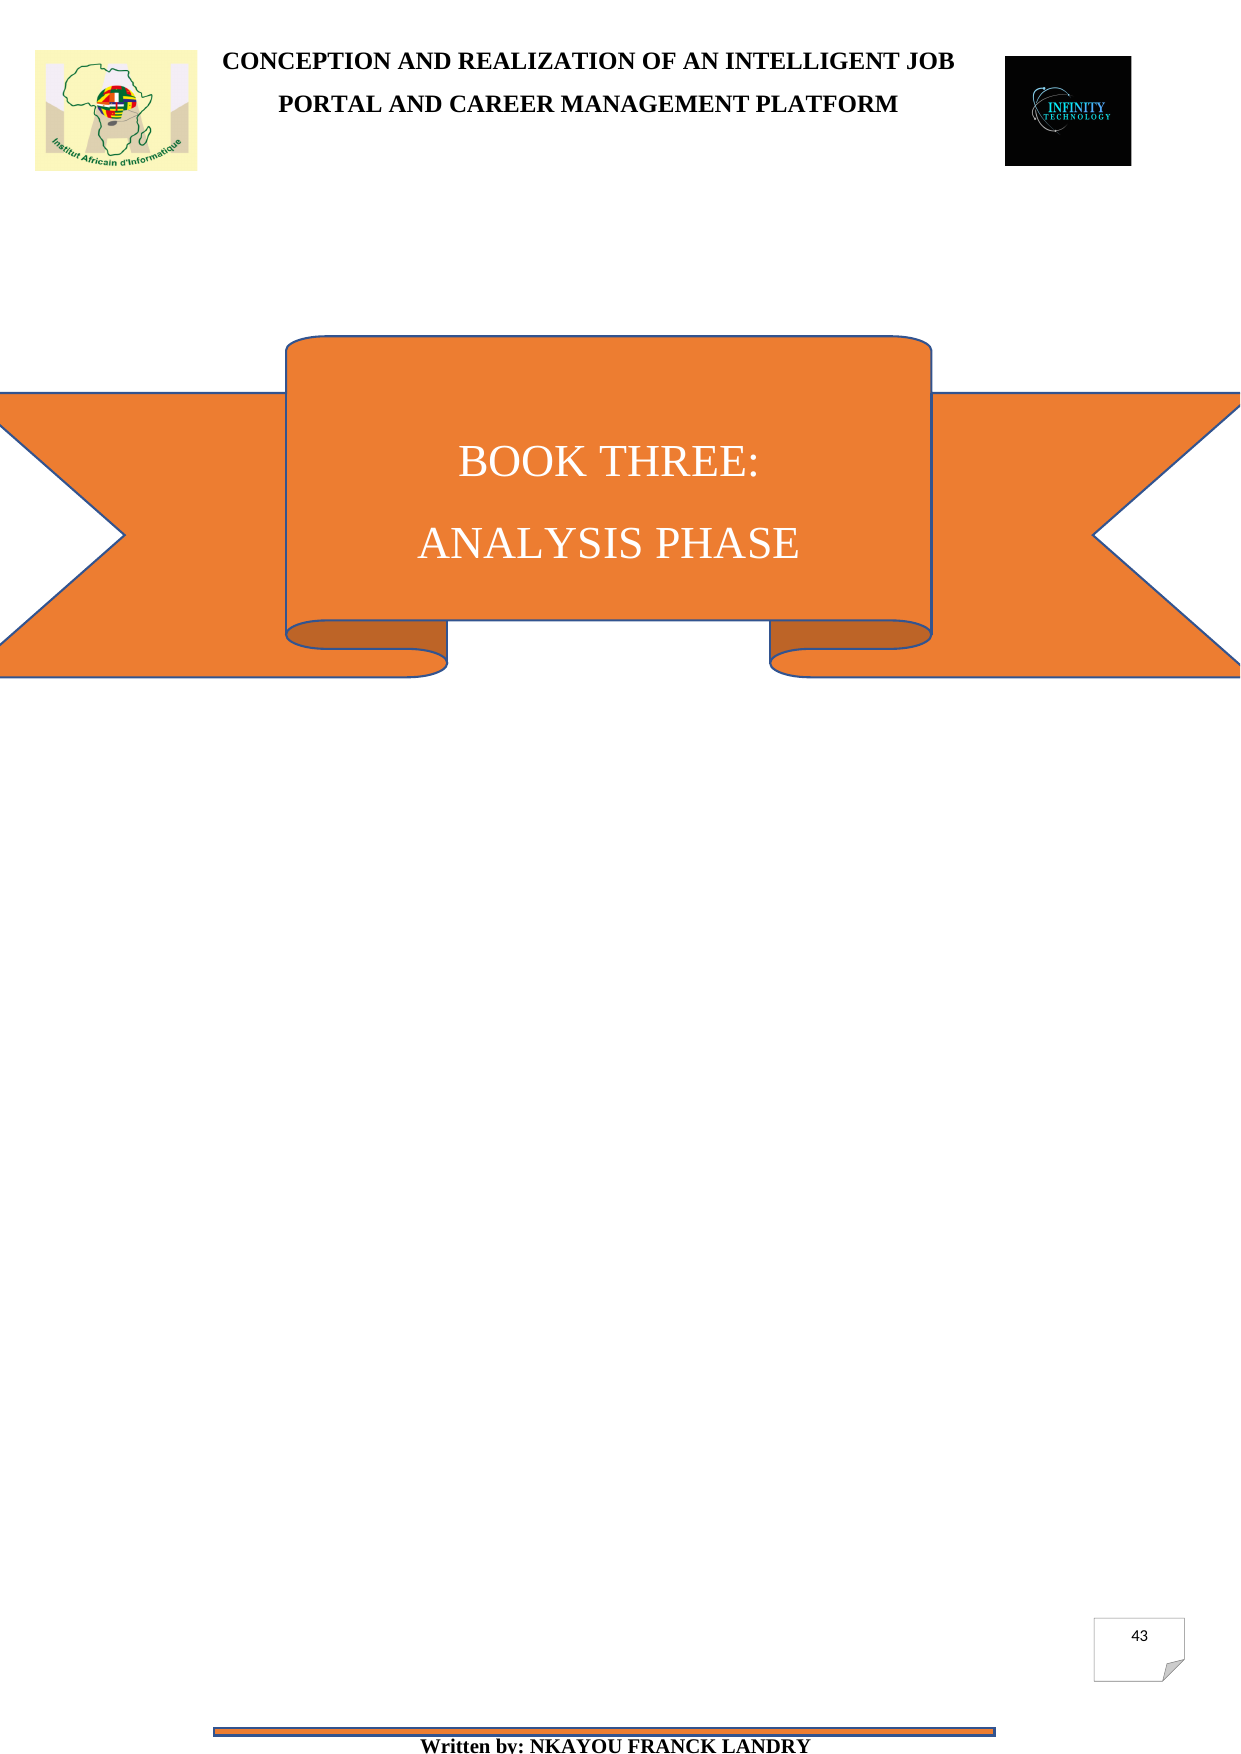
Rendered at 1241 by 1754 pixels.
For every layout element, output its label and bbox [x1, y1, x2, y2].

picture [35, 50, 198, 171]
picture [1005, 56, 1132, 166]
